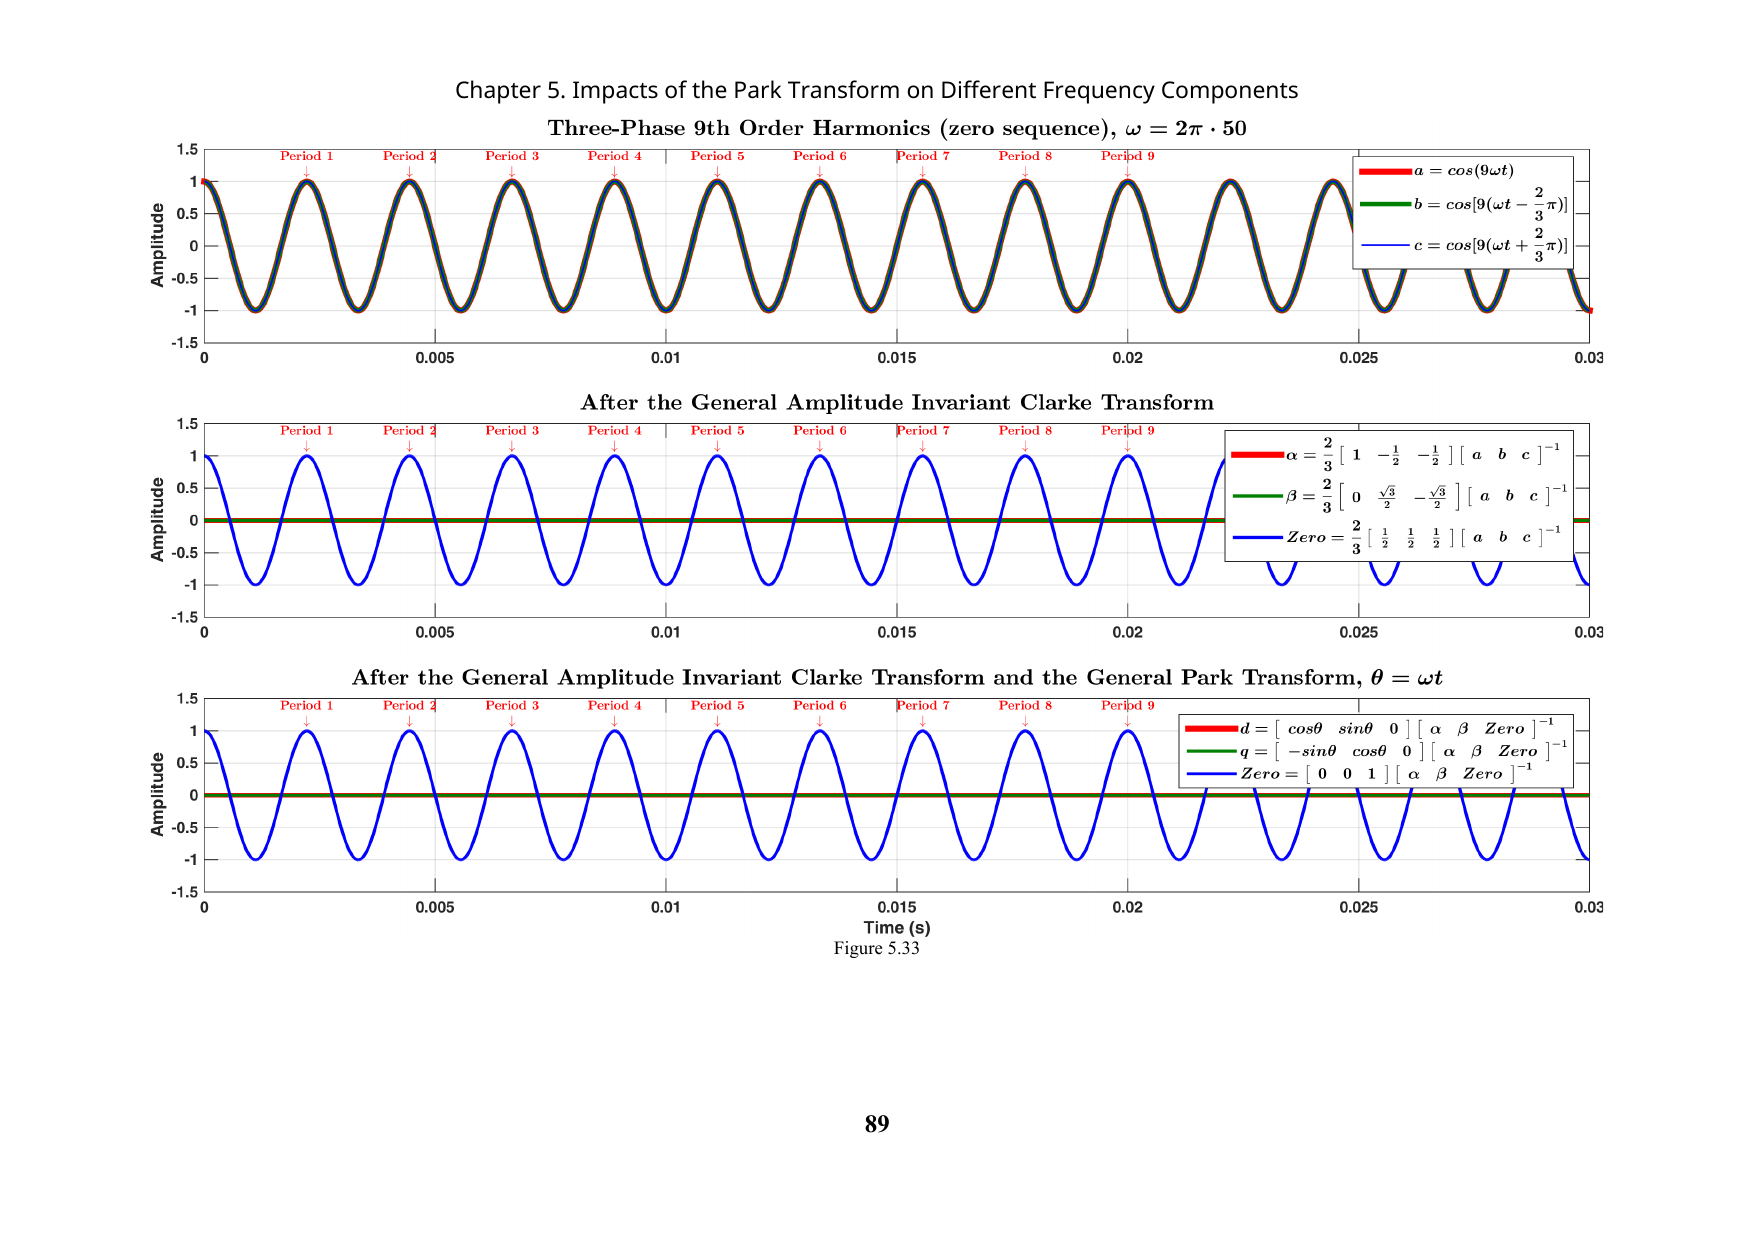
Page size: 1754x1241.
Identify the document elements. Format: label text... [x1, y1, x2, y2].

picture [150, 118, 1604, 937]
